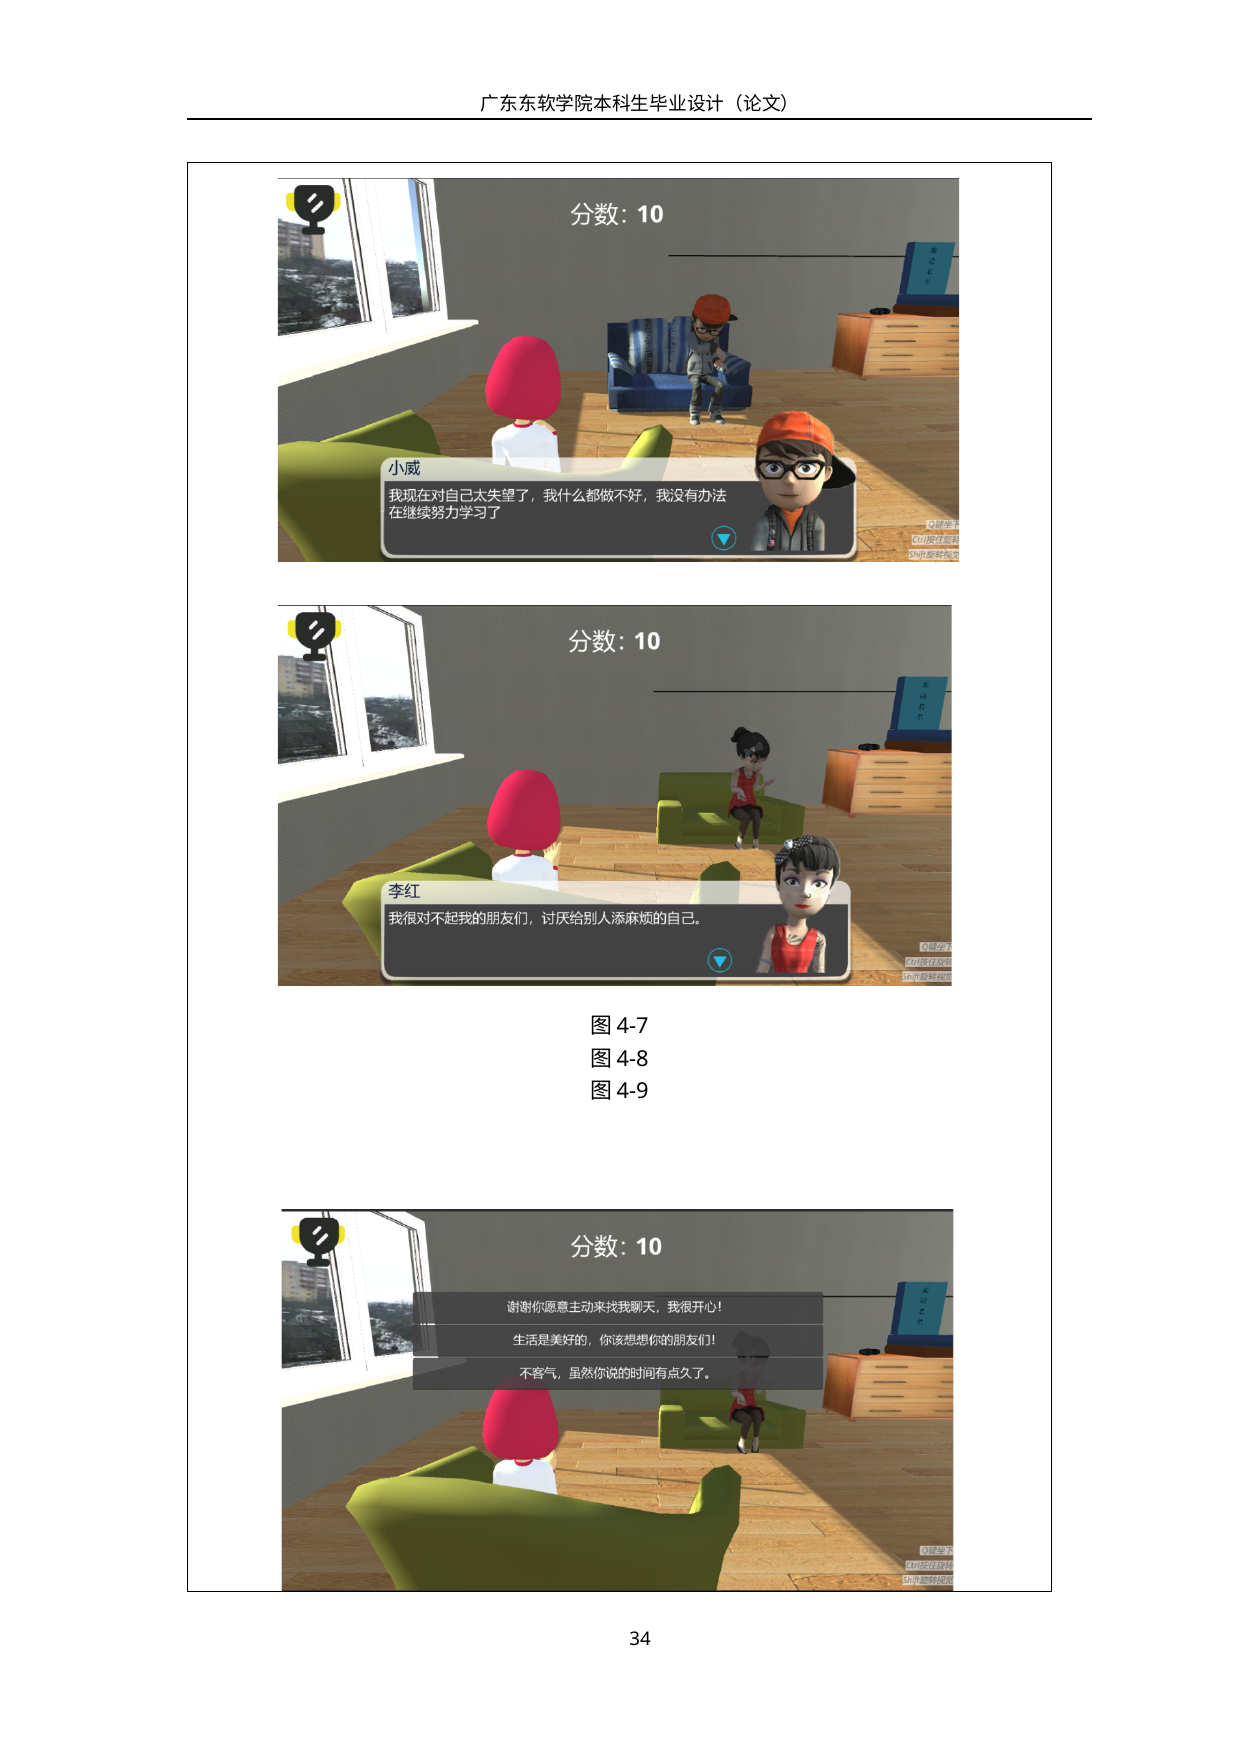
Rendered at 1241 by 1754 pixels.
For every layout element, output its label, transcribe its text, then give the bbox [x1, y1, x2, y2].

picture [277, 178, 960, 562]
picture [281, 1209, 954, 1591]
picture [277, 605, 952, 986]
table_cell 图4-7 图4-8 图4-9 [188, 163, 1051, 1591]
